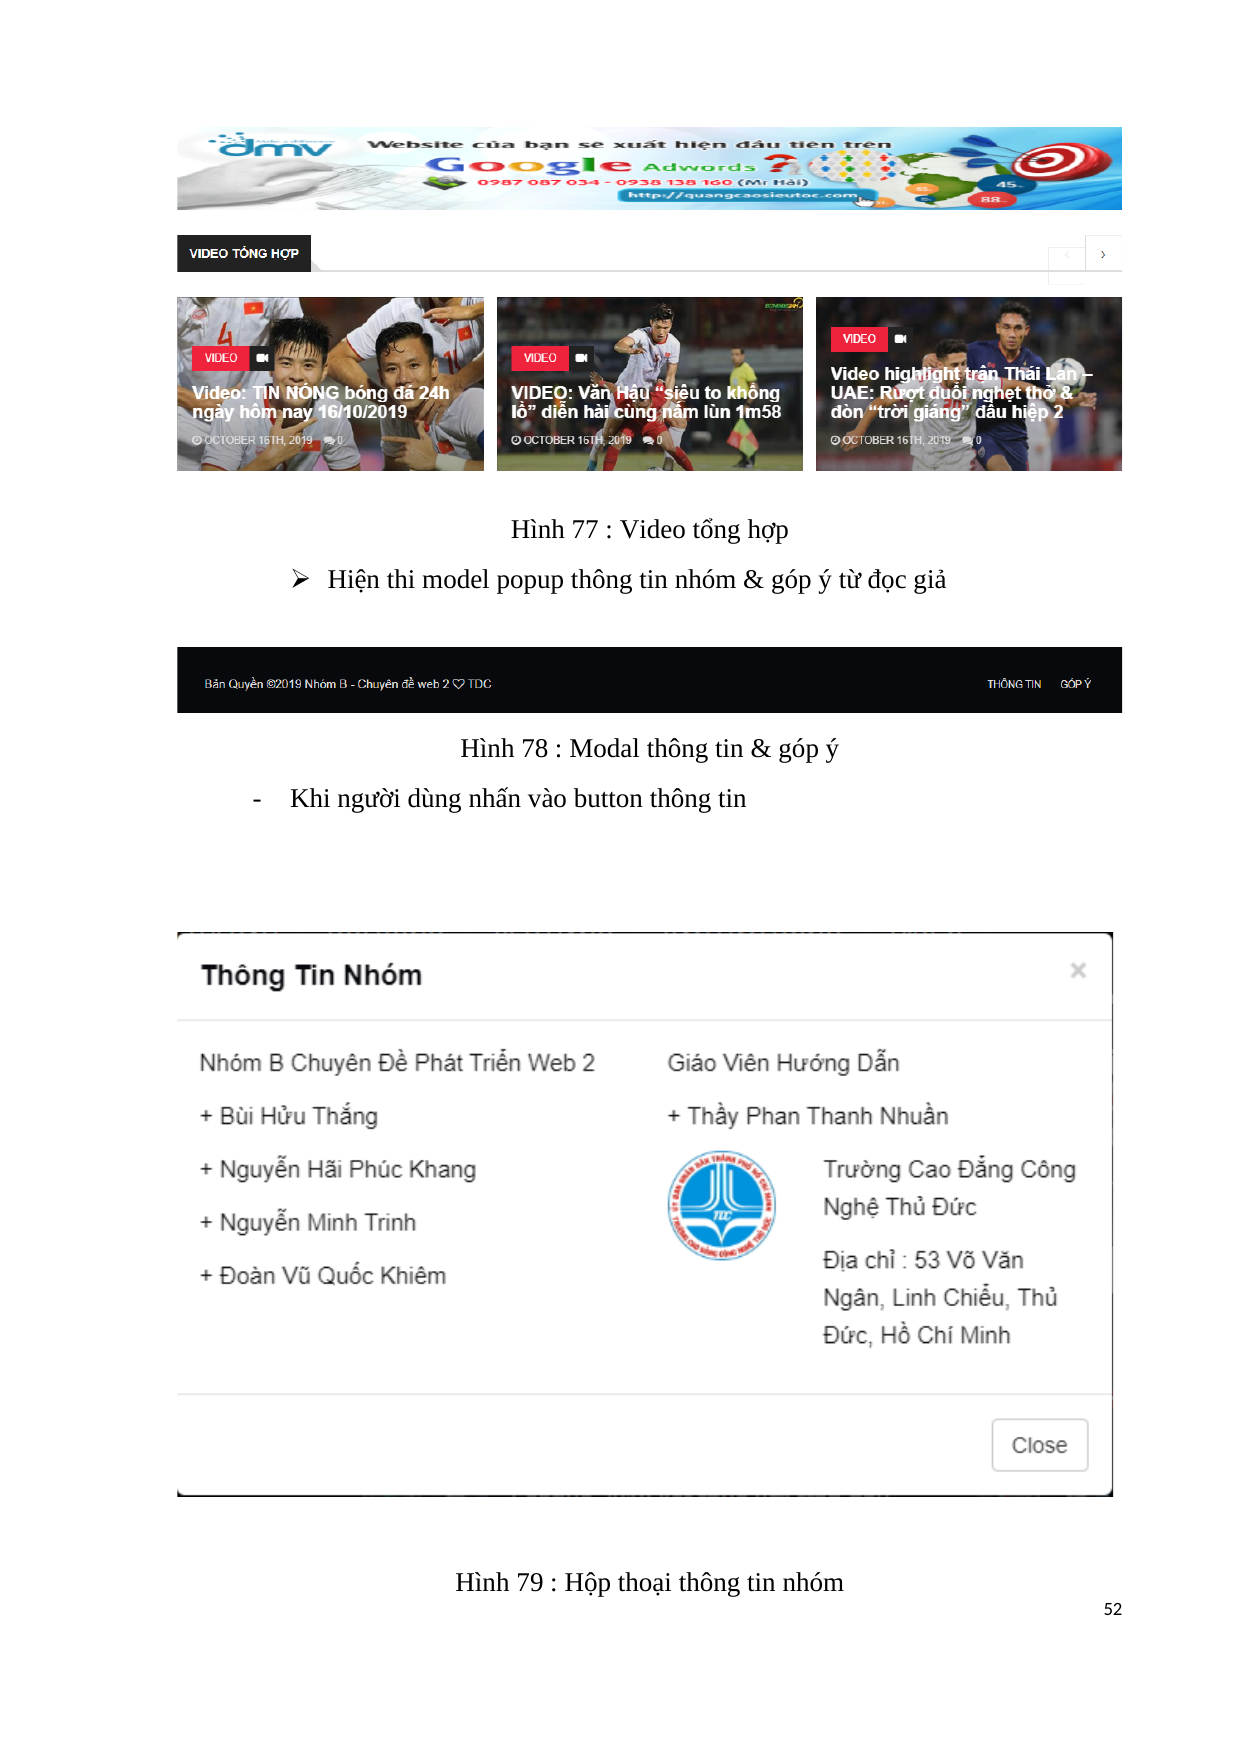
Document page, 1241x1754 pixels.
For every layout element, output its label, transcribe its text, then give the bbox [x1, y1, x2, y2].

picture [177, 118, 1123, 495]
text Hình 79 : Hộp thoại thông tin nhóm [177, 1566, 1122, 1597]
list Khi người dùng nhấn vào button thông tin [252, 782, 1122, 813]
text Hình 77 : Video tổng hợp [177, 513, 1122, 544]
picture [177, 932, 1114, 1497]
picture [177, 647, 1123, 713]
text Hình 78 : Modal thông tin & góp ý [177, 732, 1122, 763]
list Hiện thi model popup thông tin nhóm & góp ý từ đọc giả [290, 563, 1122, 594]
